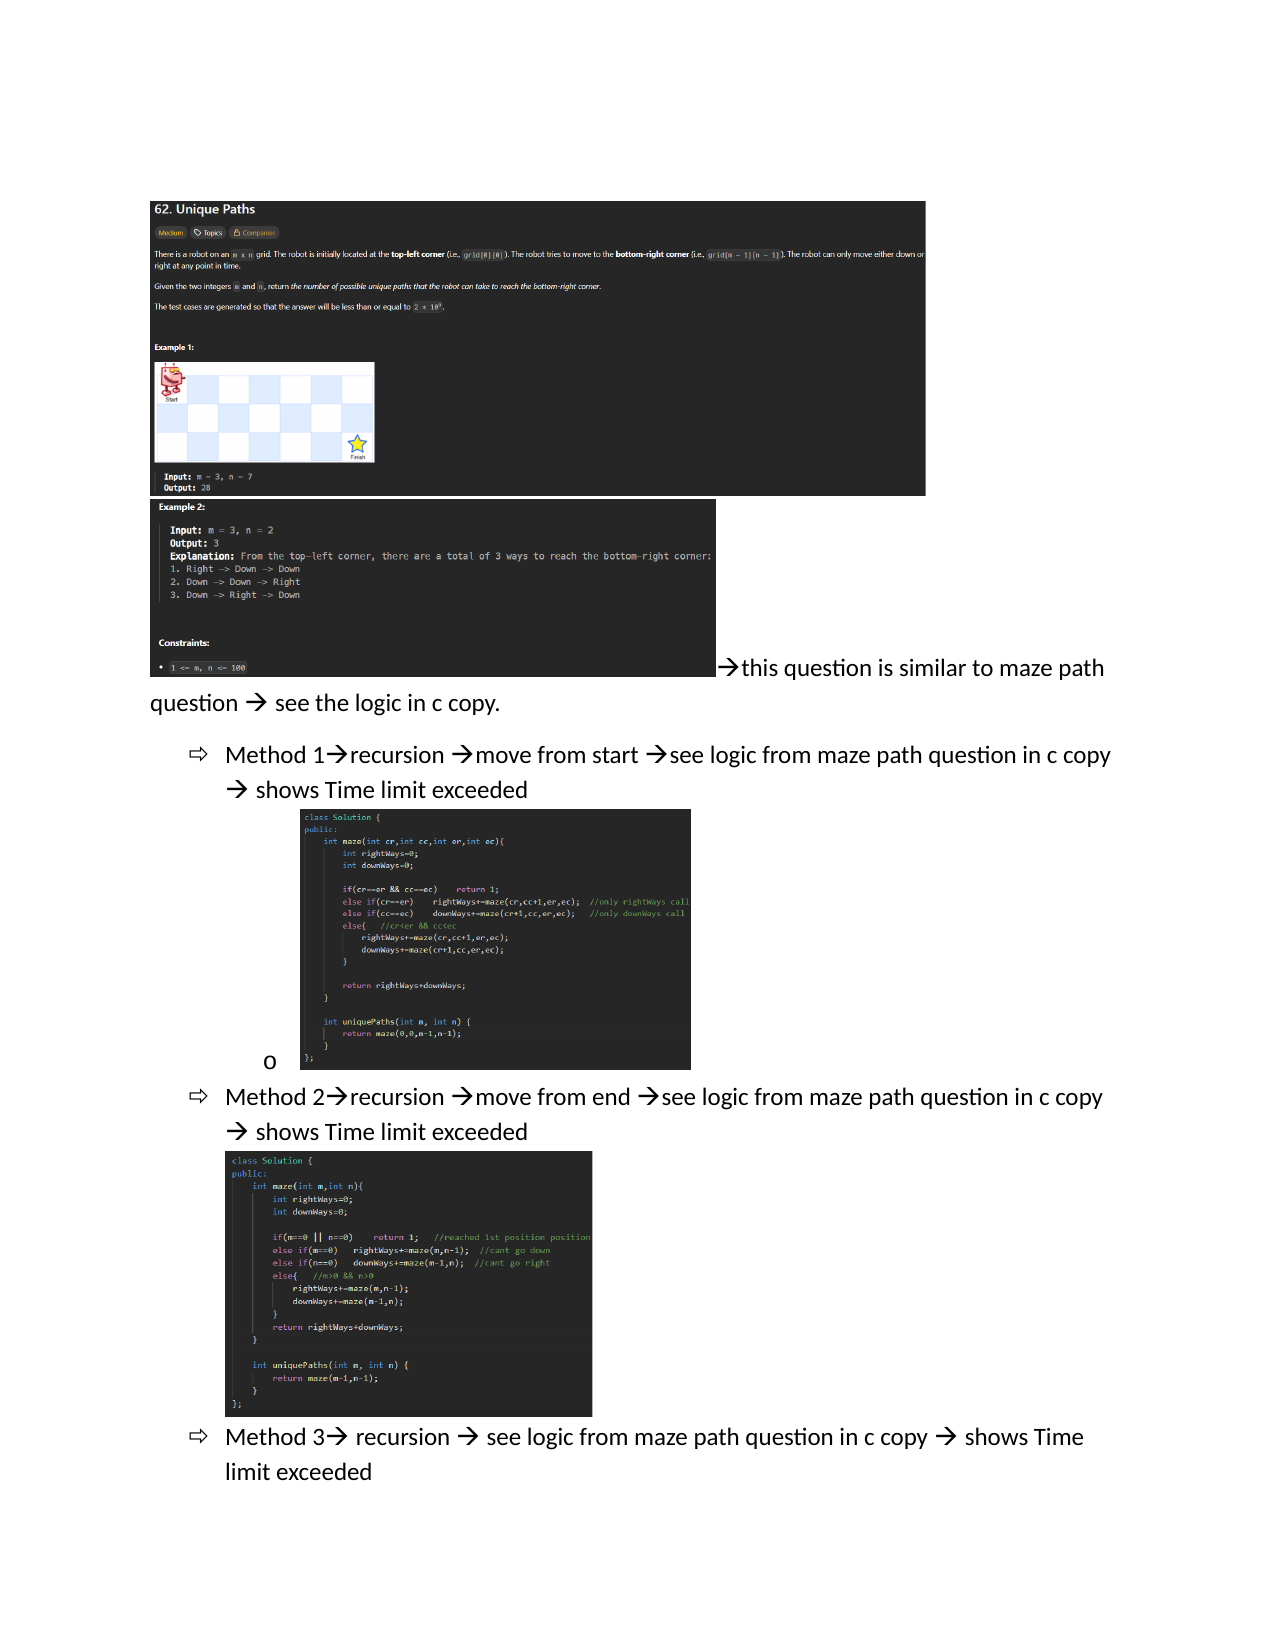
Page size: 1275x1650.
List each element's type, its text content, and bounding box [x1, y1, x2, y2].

list Method 1recursion move from start see logic from maze path question in c copy shows Time limit exceeded [187, 739, 1125, 805]
picture [150, 201, 926, 496]
picture [150, 499, 716, 677]
list Method 2recursion move from end see logic from maze path question in c copy shows Time limit exceeded [187, 1081, 1125, 1146]
list Method 3 recursion see logic from maze path question in c copy shows Time limit exceeded [187, 1421, 1125, 1486]
picture [225, 1151, 593, 1417]
picture [300, 809, 691, 1070]
